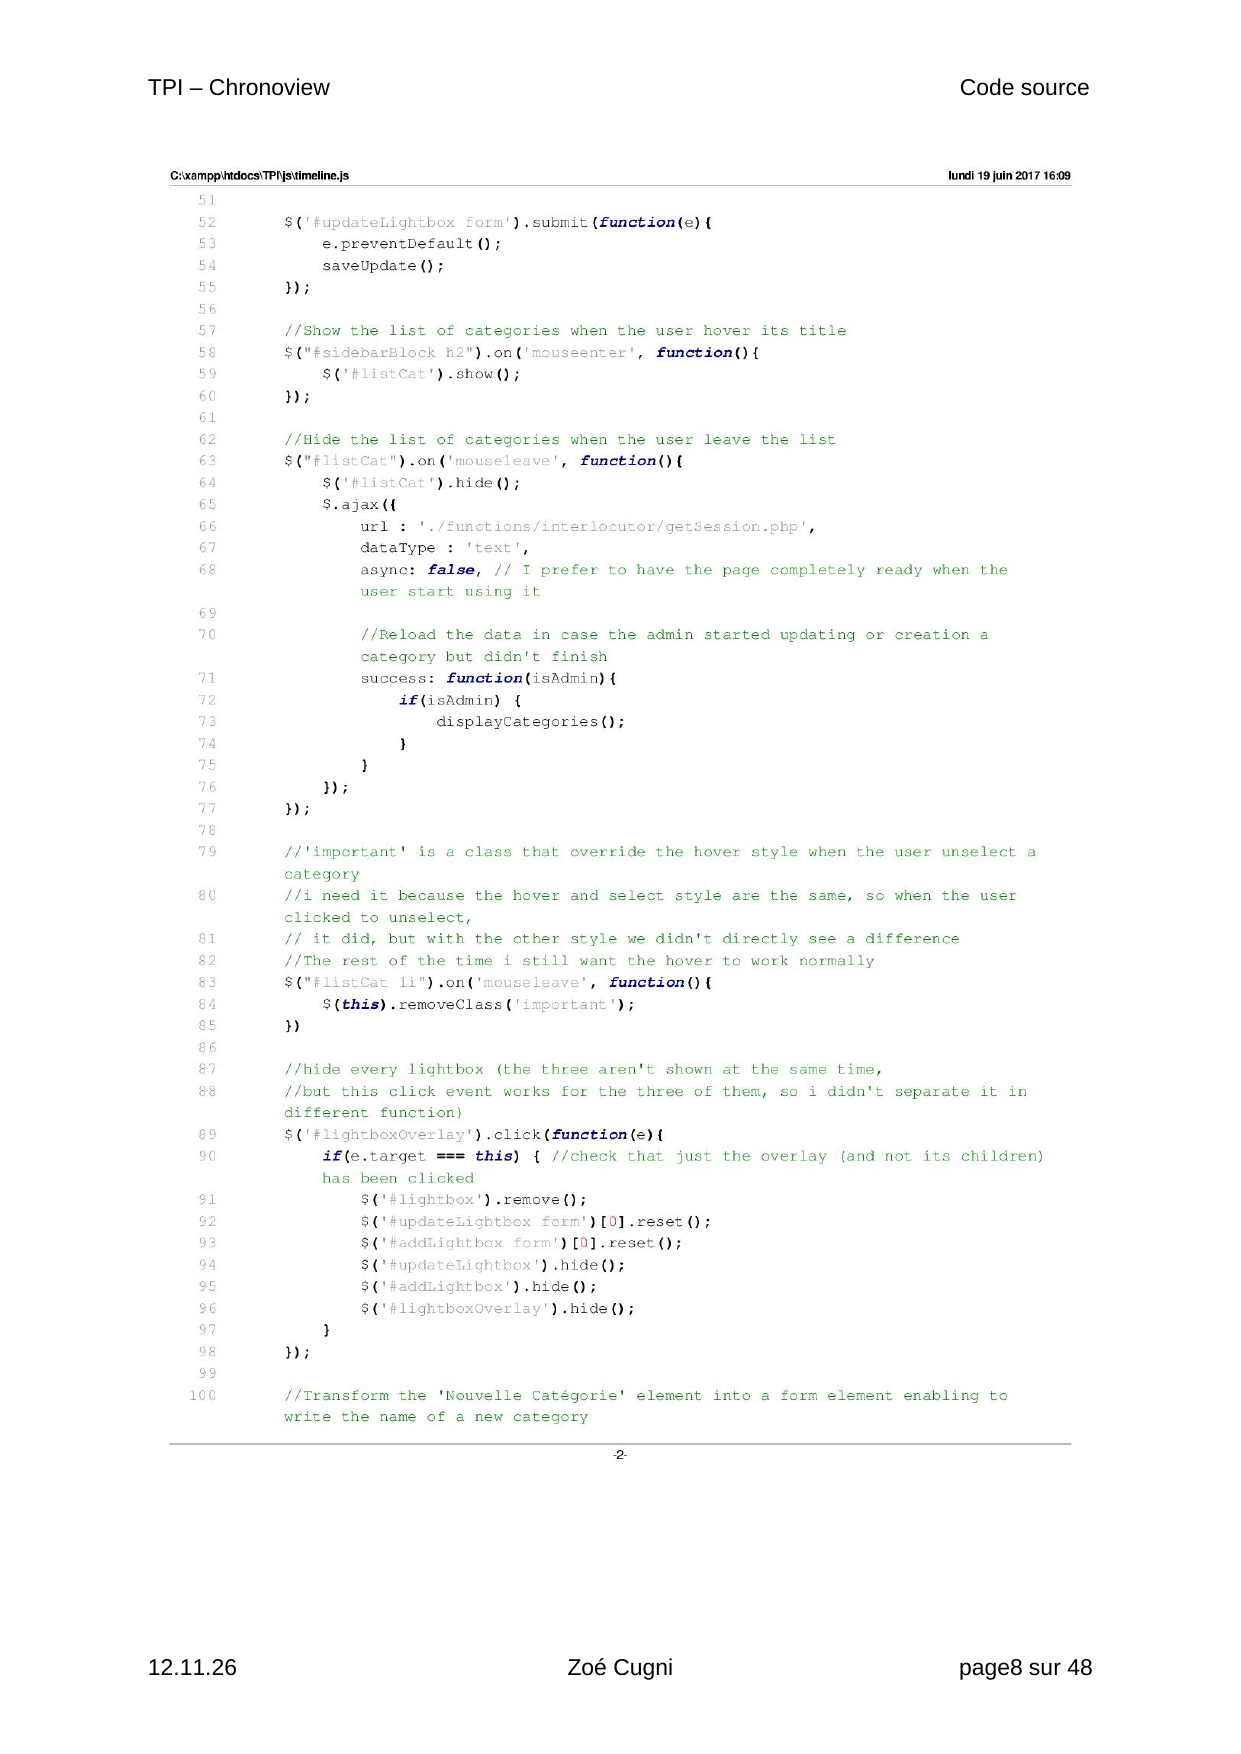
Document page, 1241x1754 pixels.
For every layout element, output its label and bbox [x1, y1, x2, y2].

picture [147, 147, 1093, 1484]
